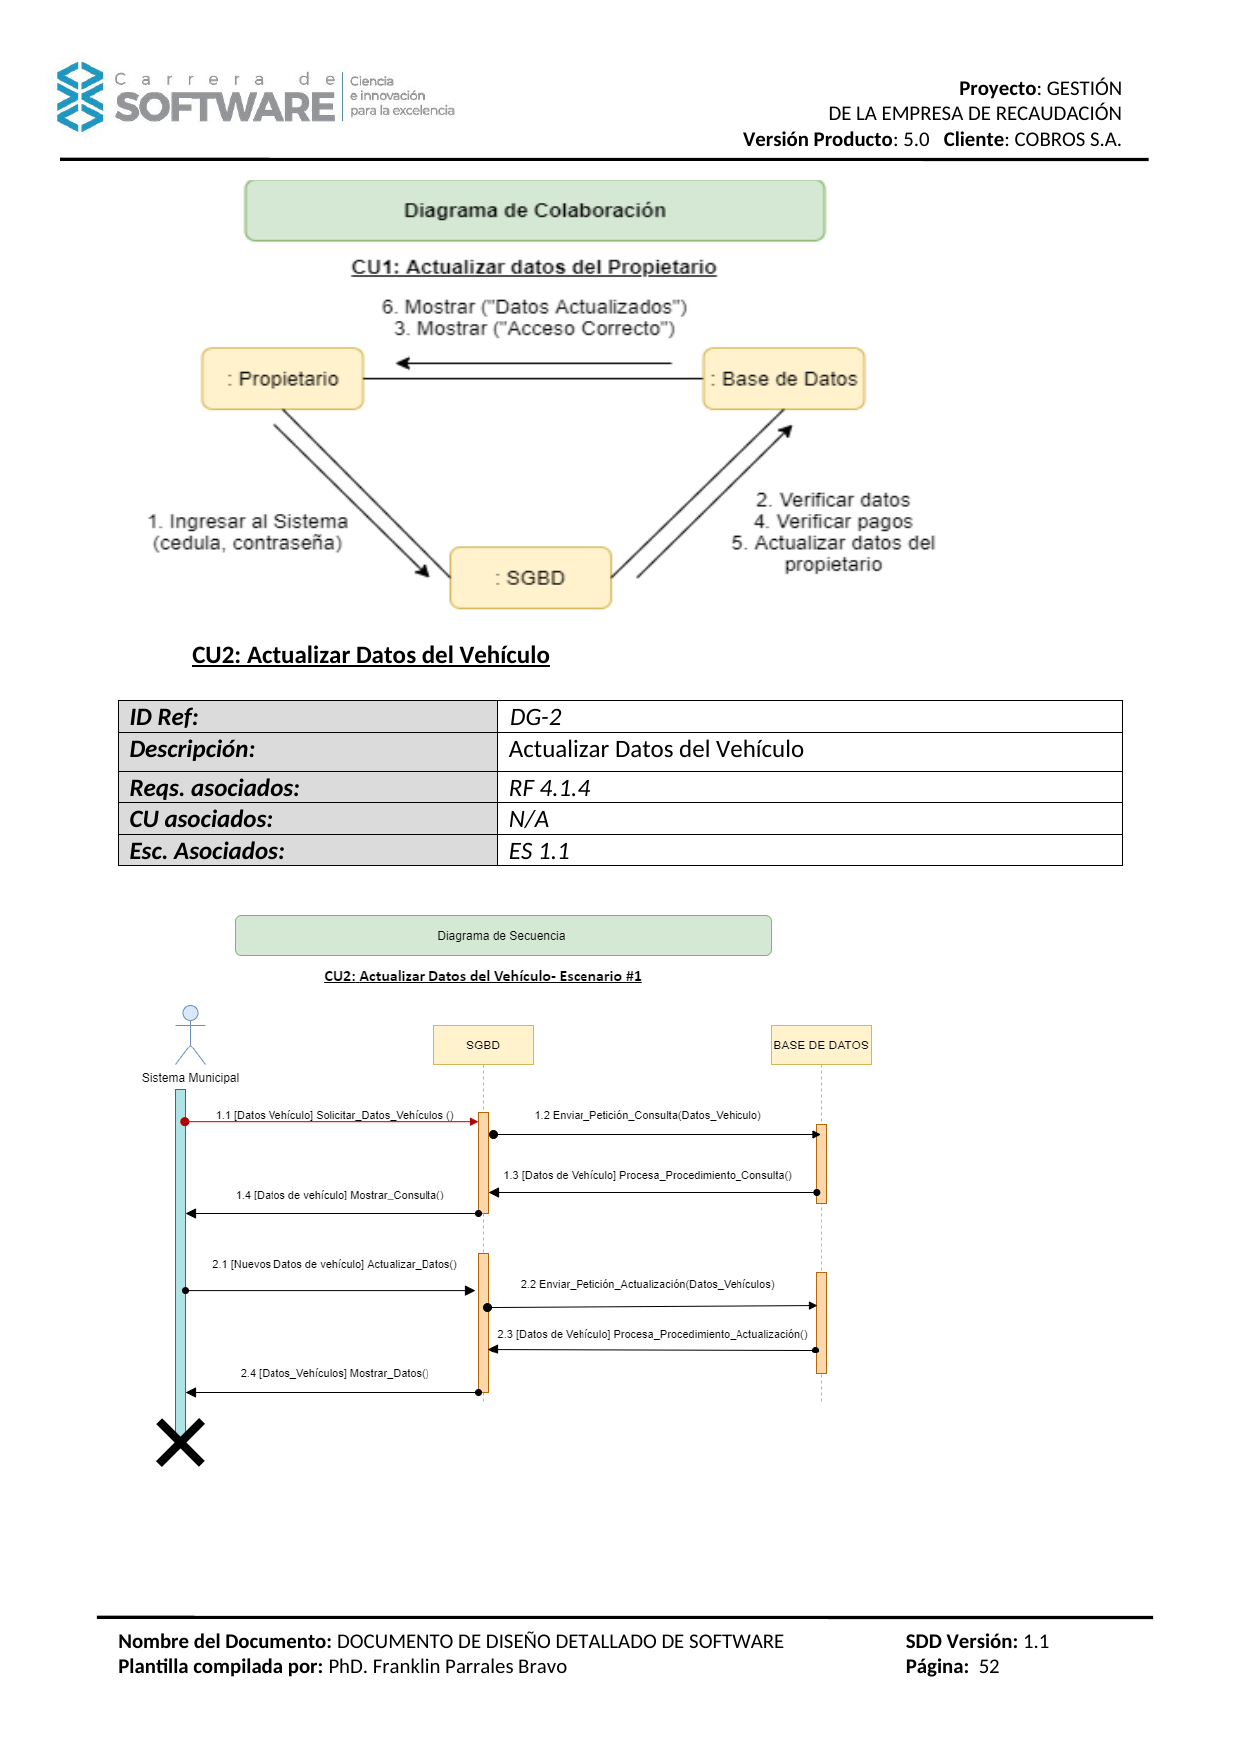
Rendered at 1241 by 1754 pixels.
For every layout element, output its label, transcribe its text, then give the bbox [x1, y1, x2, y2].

table_cell Esc. Asociados: [119, 835, 497, 865]
table_cell ES 1.1 [498, 835, 1122, 865]
text CU2: Actualizar Datos del Vehículo [192, 639, 1122, 669]
table_cell Actualizar Datos del Vehículo [498, 733, 1122, 771]
picture [46, 46, 461, 154]
picture [118, 180, 965, 611]
table_cell N/A [498, 803, 1122, 834]
table_cell RF 4.1.4 [498, 772, 1122, 802]
table_cell Reqs. asociados: [119, 772, 497, 802]
picture [118, 895, 892, 1505]
table_header DG-2 [498, 701, 1122, 732]
table_cell Descripción: [119, 733, 497, 771]
table_cell CU asociados: [119, 803, 497, 834]
table_header ID Ref: [119, 701, 497, 732]
